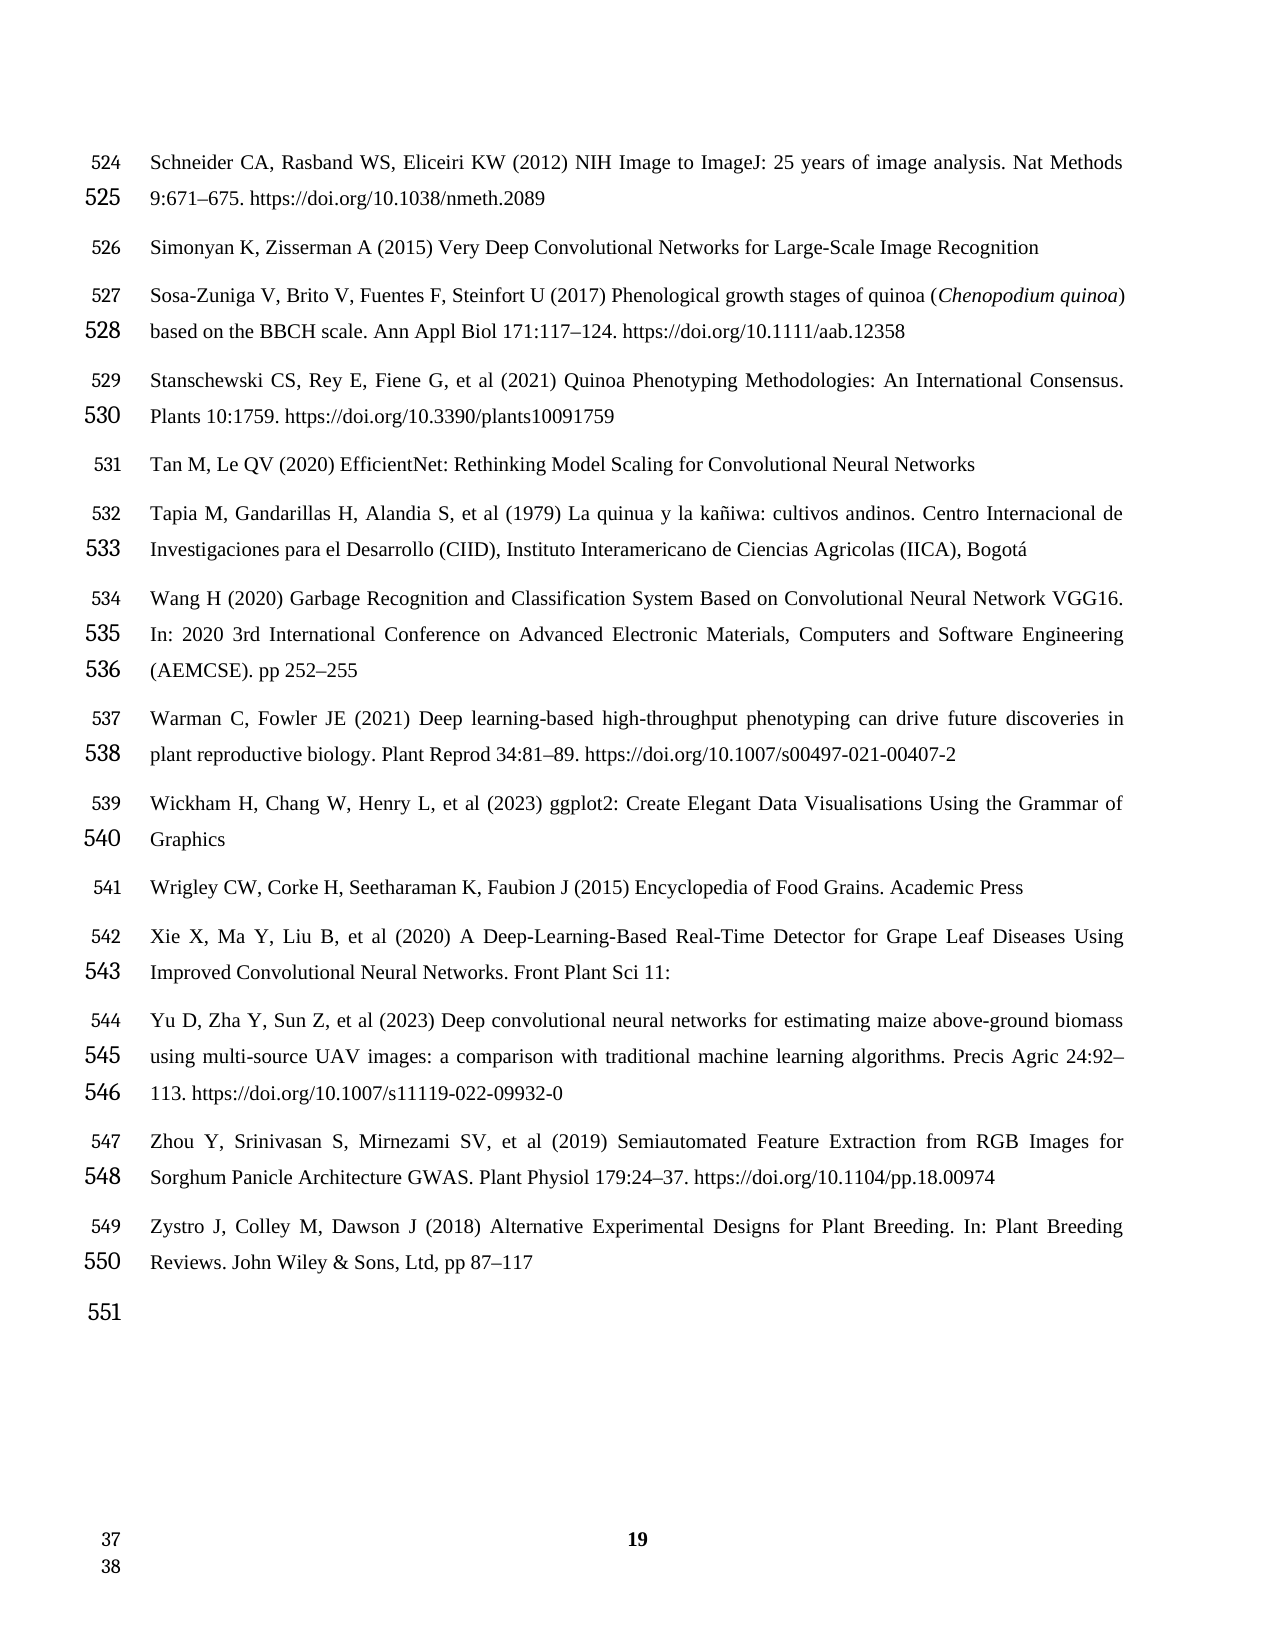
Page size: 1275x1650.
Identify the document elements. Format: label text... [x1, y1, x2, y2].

text Sosa-Zuniga V, Brito V, Fuentes F, Steinfort U (2017) Phenological growth stages of quinoa (Chenopodium quinoa) based on the BBCH scale. Ann Appl Biol 171:117–124. https://doi.org/10.1111/aab.12358 [150, 283, 1125, 343]
text Stanschewski CS, Rey E, Fiene G, et al (2021) Quinoa Phenotyping Methodologies: An International Consensus. Plants 10:1759. https://doi.org/10.3390/plants10091759 [150, 368, 1125, 428]
text Wrigley CW, Corke H, Seetharaman K, Faubion J (2015) Encyclopedia of Food Grains. Academic Press [150, 875, 1125, 899]
text Wang H (2020) Garbage Recognition and Classification System Based on Convolutional Neural Network VGG16. In: 2020 3rd International Conference on Advanced Electronic Materials, Computers and Software Engineering (AEMCSE). pp 252–255 [150, 585, 1125, 682]
text Yu D, Zha Y, Sun Z, et al (2023) Deep convolutional neural networks for estimating maize above-ground biomass using multi-source UAV images: a comparison with traditional machine learning algorithms. Precis Agric 24:92–113. https://doi.org/10.1007/s11119-022-09932-0 [150, 1008, 1125, 1104]
text Schneider CA, Rasband WS, Eliceiri KW (2012) NIH Image to ImageJ: 25 years of image analysis. Nat Methods 9:671–675. https://doi.org/10.1038/nmeth.2089 [150, 150, 1125, 210]
text Zhou Y, Srinivasan S, Mirnezami SV, et al (2019) Semiautomated Feature Extraction from RGB Images for Sorghum Panicle Architecture GWAS. Plant Physiol 179:24–37. https://doi.org/10.1104/pp.18.00974 [150, 1129, 1125, 1189]
text Xie X, Ma Y, Liu B, et al (2020) A Deep-Learning-Based Real-Time Detector for Grape Leaf Diseases Using Improved Convolutional Neural Networks. Front Plant Sci 11: [150, 924, 1125, 984]
text Wickham H, Chang W, Henry L, et al (2023) ggplot2: Create Elegant Data Visualisations Using the Grammar of Graphics [150, 791, 1125, 851]
text Simonyan K, Zisserman A (2015) Very Deep Convolutional Networks for Large-Scale Image Recognition [150, 234, 1125, 259]
text Zystro J, Colley M, Dawson J (2018) Alternative Experimental Designs for Plant Breeding. In: Plant Breeding Reviews. John Wiley & Sons, Ltd, pp 87–117 [150, 1213, 1125, 1274]
text Warman C, Fowler JE (2021) Deep learning-based high-throughput phenotyping can drive future discoveries in plant reproductive biology. Plant Reprod 34:81–89. https://doi.org/10.1007/s00497-021-00407-2 [150, 706, 1125, 766]
text Tapia M, Gandarillas H, Alandia S, et al (1979) La quinua y la kañiwa: cultivos andinos. Centro Internacional de Investigaciones para el Desarrollo (CIID), Instituto Interamericano de Ciencias Agricolas (IICA), Bogotá [150, 501, 1125, 561]
text Tan M, Le QV (2020) EfficientNet: Rethinking Model Scaling for Convolutional Neural Networks [150, 452, 1125, 476]
